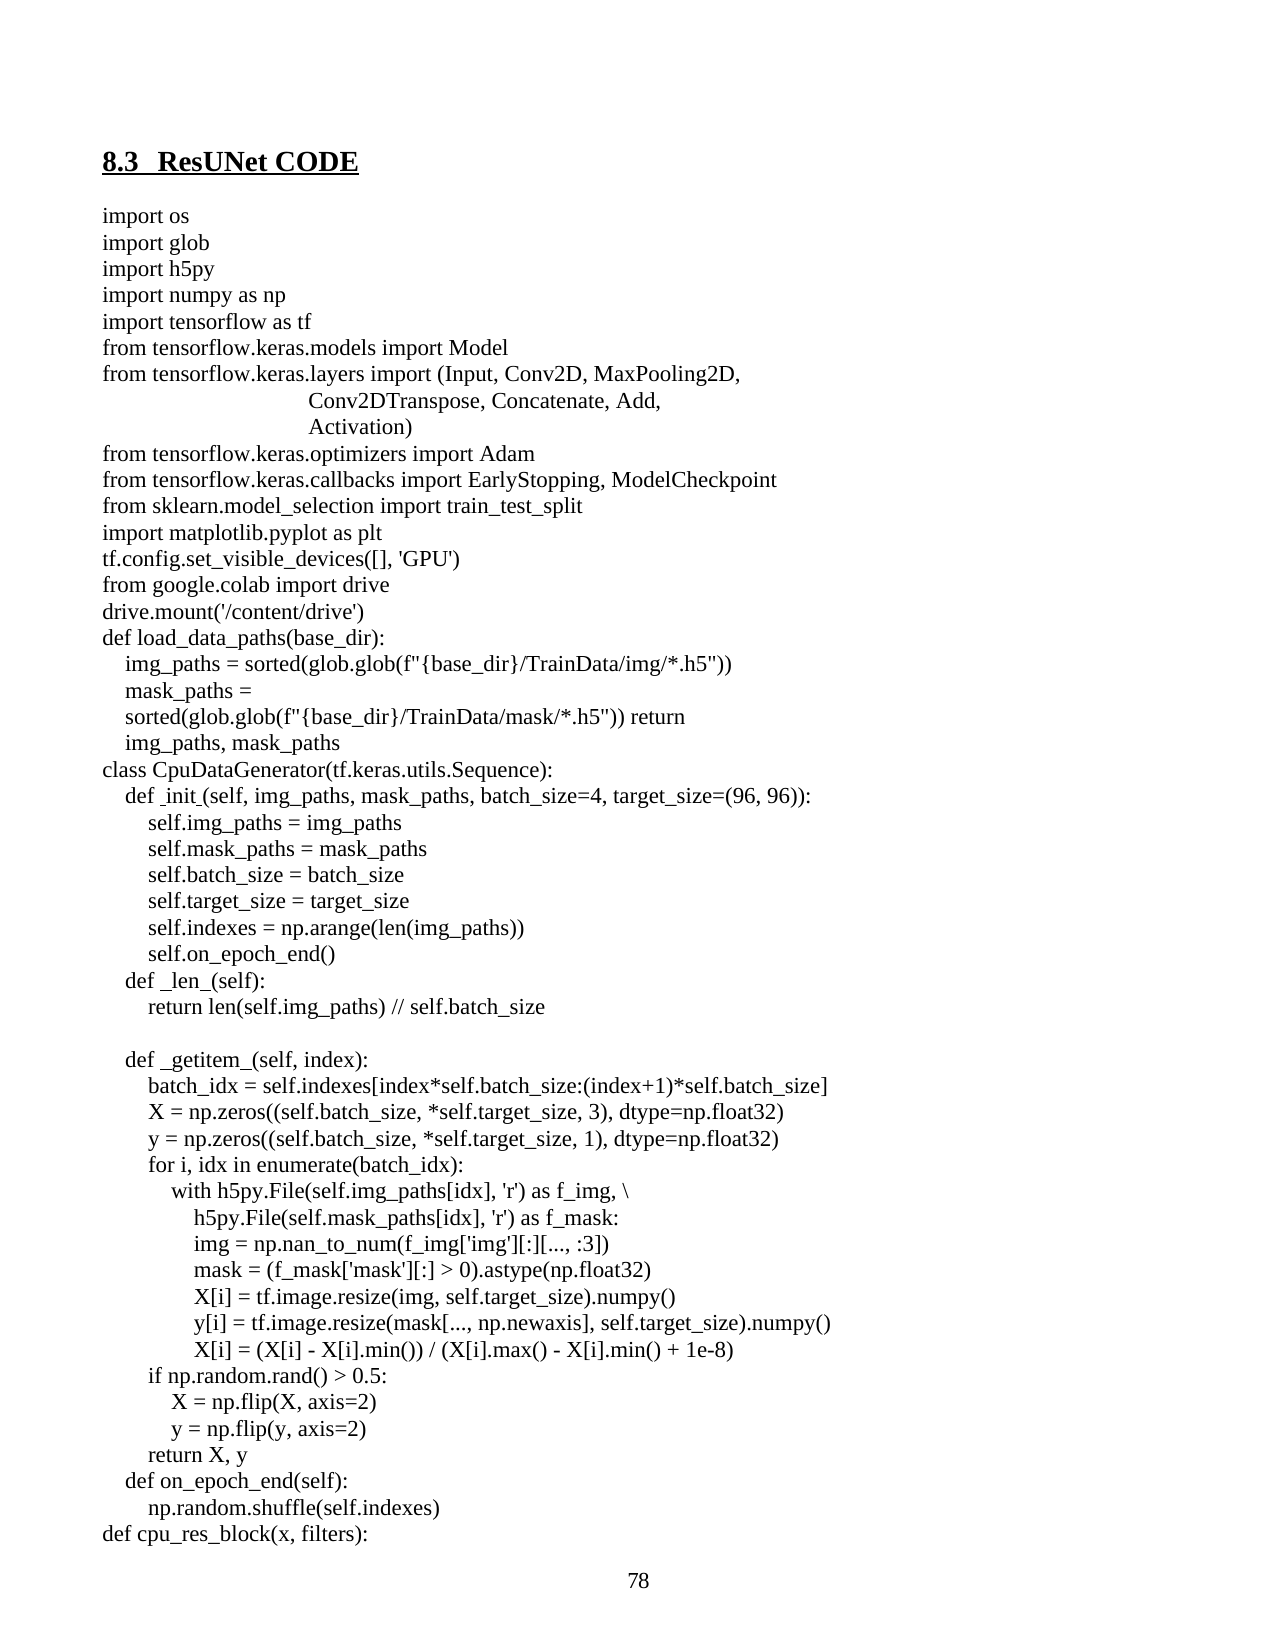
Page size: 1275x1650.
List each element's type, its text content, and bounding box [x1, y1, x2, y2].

text img_paths = sorted(glob.glob(f"{base_dir}/TrainData/img/*.h5")) mask_paths = sorted(glob.glob(f"{base_dir}/TrainData/mask/*.h5")) return img_paths, mask_paths [125, 650, 757, 756]
text with h5py.File(self.img_paths[idx], 'r') as f_img, \ h5py.File(self.mask_paths[idx], 'r') as f_mask: img = np.nan_to_num(f_img['img'][:][..., :3]) mask = (f_mask['mask'][:] > 0).astype(np.float32) [171, 1177, 653, 1283]
text y = np.zeros((self.batch_size, *self.target_size, 1), dtype=np.float32) for i, idx in enumerate(batch_idx): [148, 1125, 785, 1177]
text from tensorflow.keras.models import Model [102, 334, 1237, 361]
text self.mask_paths = mask_paths self.batch_size = batch_size self.target_size = target_size [148, 835, 453, 914]
text if np.random.rand() > 0.5: X = np.flip(X, axis=2) y = np.flip(y, axis=2) [148, 1362, 387, 1441]
subtitle ResUNet CODE [102, 144, 1237, 177]
text class CpuDataGenerator(tf.keras.utils.Sequence): [102, 756, 1237, 782]
text from tensorflow.keras.layers import (Input, Conv2D, MaxPooling2D, [102, 361, 1237, 387]
text import numpy as np import tensorflow as tf [102, 281, 332, 334]
text return len(self.img_paths) // self.batch_size [148, 993, 1237, 1019]
text def len (self): [125, 967, 1237, 993]
text X[i] = tf.image.resize(img, self.target_size).numpy() [194, 1283, 1237, 1309]
text from tensorflow.keras.callbacks import EarlyStopping, ModelCheckpoint from sklearn.model_selection import train_test_split [102, 466, 785, 519]
text def getitem (self, index): [125, 1046, 1237, 1072]
text from tensorflow.keras.optimizers import Adam [102, 439, 1237, 466]
text import matplotlib.pyplot as plt tf.config.set_visible_devices([], 'GPU') from google.colab import drive drive.mount('/content/drive') [102, 519, 461, 624]
text batch_idx = self.indexes[index*self.batch_size:(index+1)*self.batch_size] X = np.zeros((self.batch_size, *self.target_size, 3), dtype=np.float32) [148, 1072, 840, 1125]
text def load_data_paths(base_dir): [102, 624, 1237, 650]
text import os import glob import h5py [102, 202, 215, 281]
text def on_epoch_end(self): np.random.shuffle(self.indexes) [125, 1467, 453, 1520]
text return X, y [148, 1441, 1237, 1467]
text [102, 1520, 422, 1546]
text Conv2DTranspose, Concatenate, Add, Activation) [308, 387, 757, 439]
text def init (self, img_paths, mask_paths, batch_size=4, target_size=(96, 96)): self.img_paths = img_paths [125, 782, 840, 835]
text y[i] = tf.image.resize(mask[..., np.newaxis], self.target_size).numpy() X[i] = (X[i] - X[i].min()) / (X[i].max() - X[i].min() + 1e-8) [194, 1309, 840, 1362]
text self.indexes = np.arange(len(img_paths)) self.on_epoch_end() [148, 914, 624, 967]
